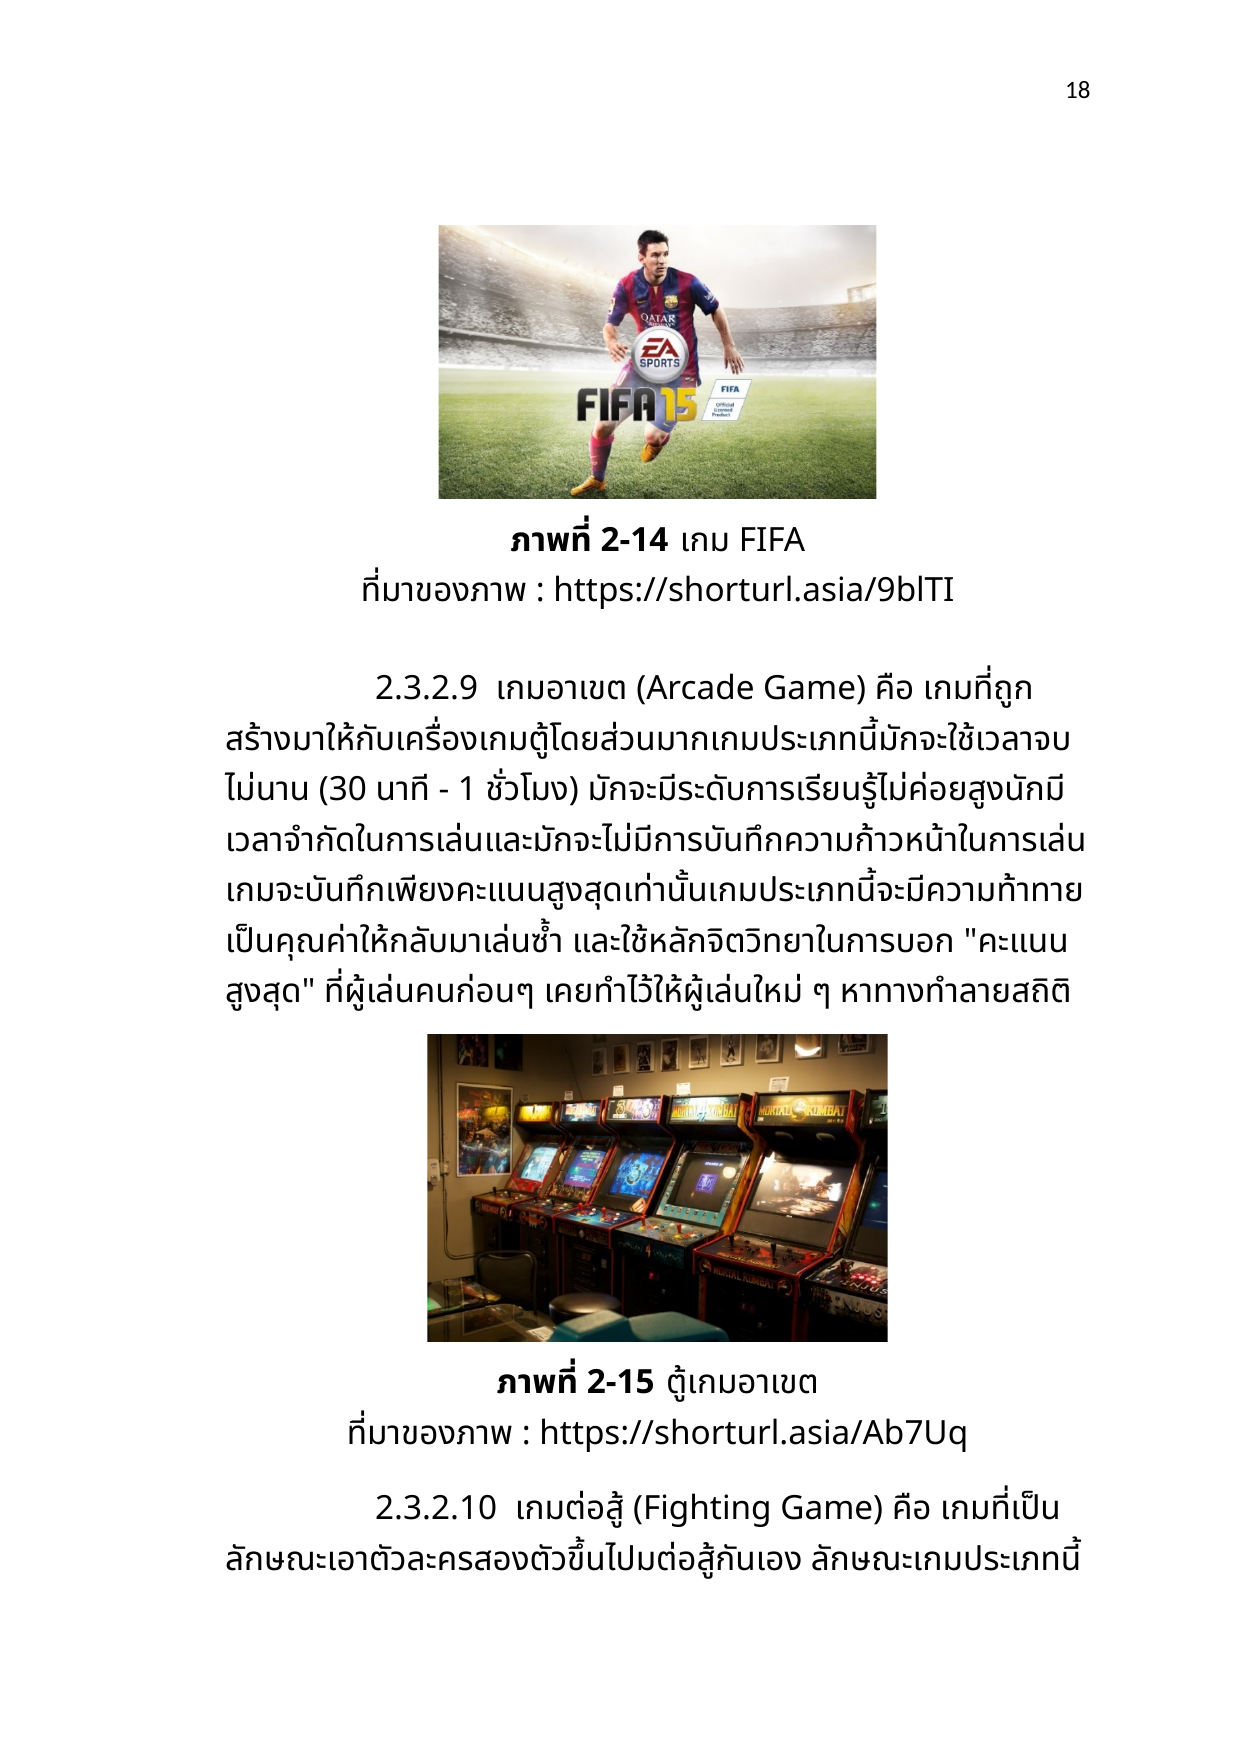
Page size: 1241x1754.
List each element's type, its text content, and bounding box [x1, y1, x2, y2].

text ภาพที่ 2-15 ตู้เกมอาเขต ที่มาของภาพ : https://shorturl.asia/Ab7Uq [225, 1358, 1090, 1459]
text 2.3.2.9 เกมอาเขต (Arcade Game) คือ เกมที่ถูกสร้างมาให้กับเครื่องเกมตู้โดยส่วนมากเกมประเภทนี้มักจะใช้เวลาจบไม่นาน (30 นาที - 1 ชั่วโมง) มักจะมีระดับการเรียนรู้ไม่ค่อยสูงนักมีเวลาจำกัดในการเล่นและมักจะไม่มีการบันทึกความก้าวหน้าในการเล่นเกมจะบันทึกเพียงคะแนนสูงสุดเท่านั้นเกมประเภทนี้จะมีความท้าทายเป็นคุณค่าให้กลับมาเล่นซ้ำ และใช้หลักจิตวิทยาในการบอก "คะแนนสูงสุด" ที่ผู้เล่นคนก่อนๆ เคยทำไว้ให้ผู้เล่นใหม่ ๆ หาทางทำลายสถิติ [225, 664, 1090, 1018]
text ภาพที่ 2-14 เกม FIFA ที่มาของภาพ : https://shorturl.asia/9blTI [225, 515, 1090, 647]
picture [438, 225, 877, 499]
picture [427, 1034, 888, 1342]
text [225, 1484, 1090, 1585]
